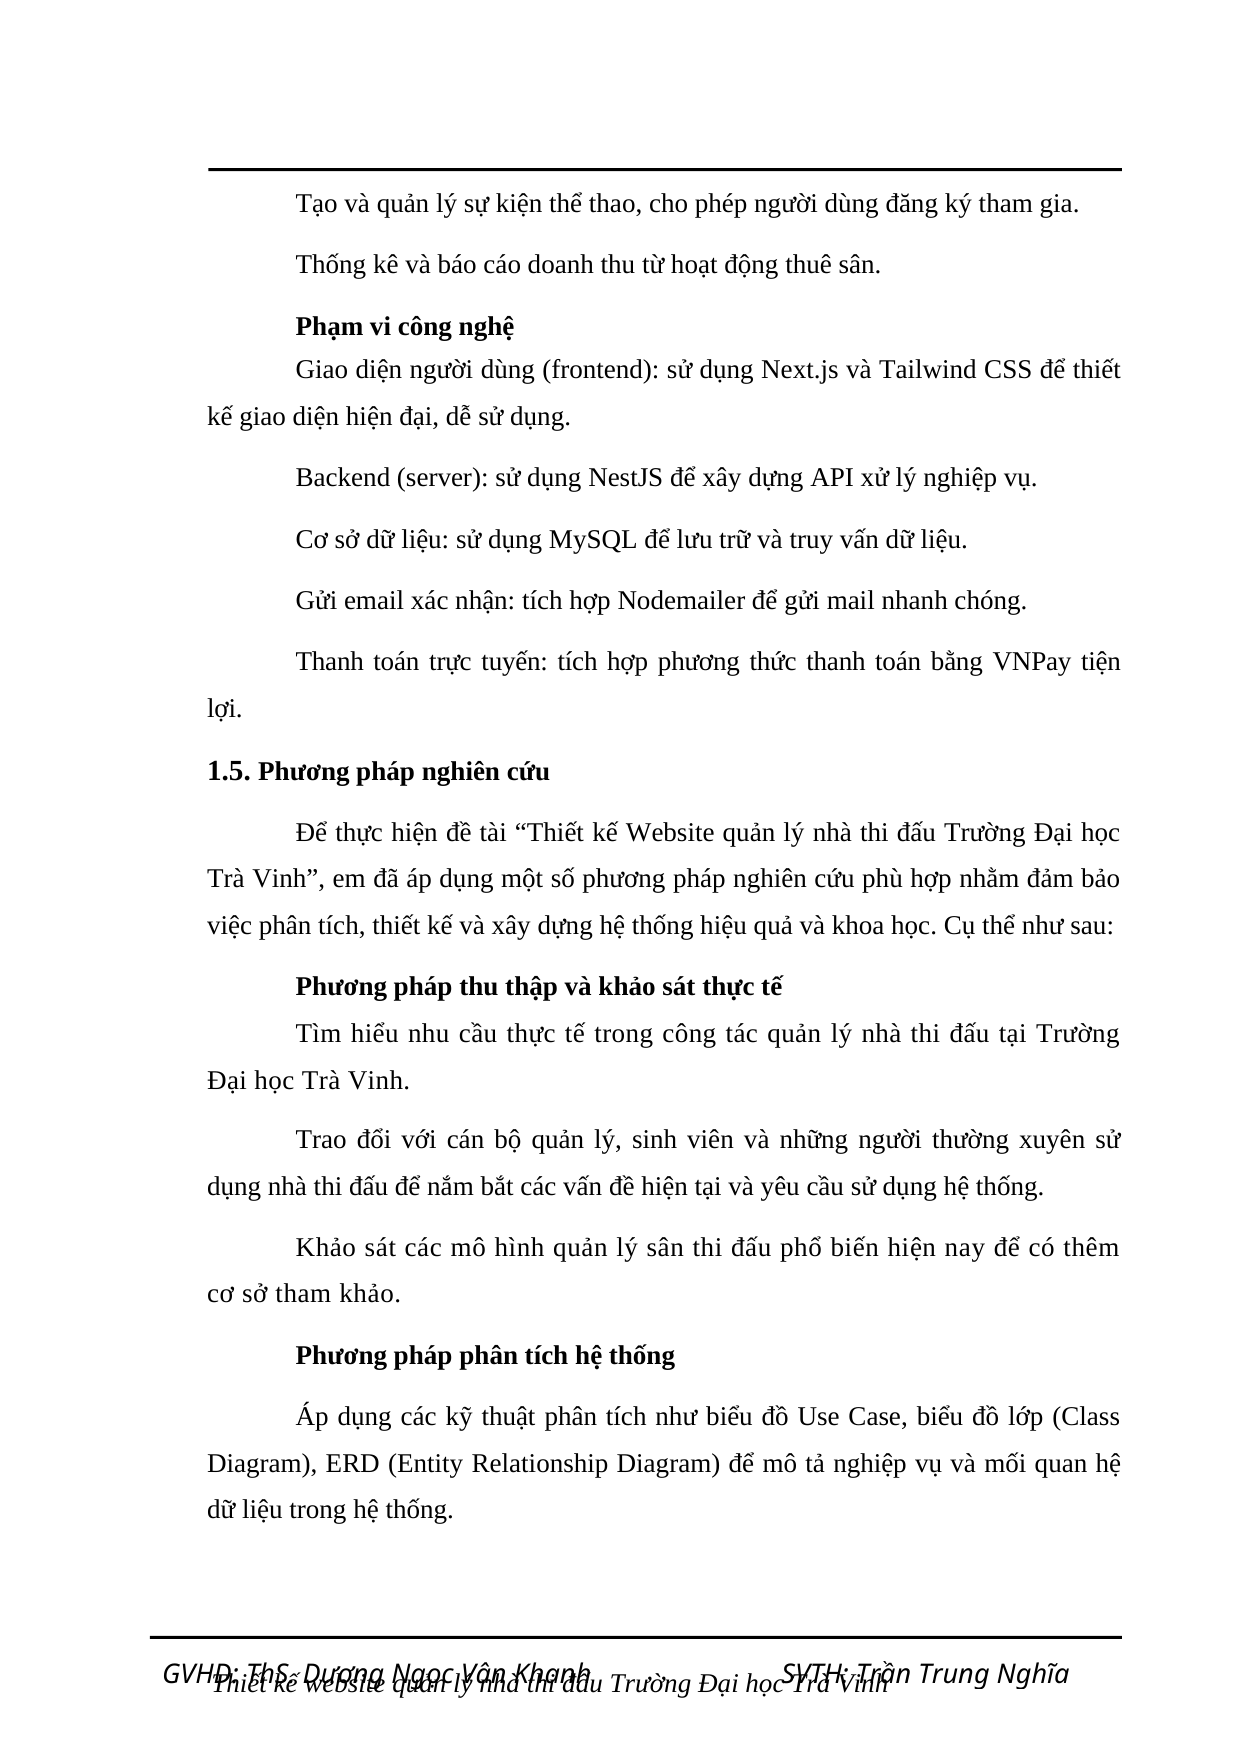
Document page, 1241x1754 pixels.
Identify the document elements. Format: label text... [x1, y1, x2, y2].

text Tạo và quản lý sự kiện thể thao, cho phép người dùng đăng ký tham gia. [207, 148, 1122, 218]
subtitle Phương pháp nghiên cứu [207, 753, 1122, 787]
text Trao đổi với cán bộ quản lý, sinh viên và những người thường xuyên sử dụng nhà thi đấu để nắm bắt các vấn đề hiện tại và yêu cầu sử dụng hệ thống. [207, 1123, 1122, 1201]
text Phương pháp phân tích hệ thống [207, 1339, 1122, 1370]
text Thống kê và báo cáo doanh thu từ hoạt động thuê sân. [207, 249, 1122, 280]
text Thanh toán trực tuyến: tích hợp phương thức thanh toán bằng VNPay tiện lợi. [207, 645, 1122, 723]
text Áp dụng các kỹ thuật phân tích như biểu đồ Use Case, biểu đồ lớp (Class Diagram), ERD (Entity Relationship Diagram) để mô tả nghiệp vụ và mối quan hệ dữ liệu trong hệ thống. [207, 1400, 1122, 1524]
text Phương pháp thu thập và khảo sát thực tế [207, 971, 1122, 1002]
text Giao diện người dùng (frontend): sử dụng Next.js và Tailwind CSS để thiết kế giao diện hiện đại, dễ sử dụng. [207, 353, 1122, 431]
text Backend (server): sử dụng NestJS để xây dựng API xử lý nghiệp vụ. [207, 461, 1122, 493]
text Khảo sát các mô hình quản lý sân thi đấu phổ biến hiện nay để có thêm cơ sở tham khảo. [207, 1231, 1122, 1309]
text Phạm vi công nghệ [207, 310, 1122, 341]
text Gửi email xác nhận: tích hợp Nodemailer để gửi mail nhanh chóng. [207, 584, 1122, 615]
text Cơ sở dữ liệu: sử dụng MySQL để lưu trữ và truy vấn dữ liệu. [207, 523, 1122, 554]
text Để thực hiện đề tài “Thiết kế Website quản lý nhà thi đấu Trường Đại học Trà Vinh”, em đã áp dụng một số phương pháp nghiên cứu phù hợp nhằm đảm bảo việc phân tích, thiết kế và xây dựng hệ thống hiệu quả và khoa học. Cụ thể như sau: [207, 816, 1122, 940]
text Tìm hiểu nhu cầu thực tế trong công tác quản lý nhà thi đấu tại Trường Đại học Trà Vinh. [207, 1017, 1122, 1095]
